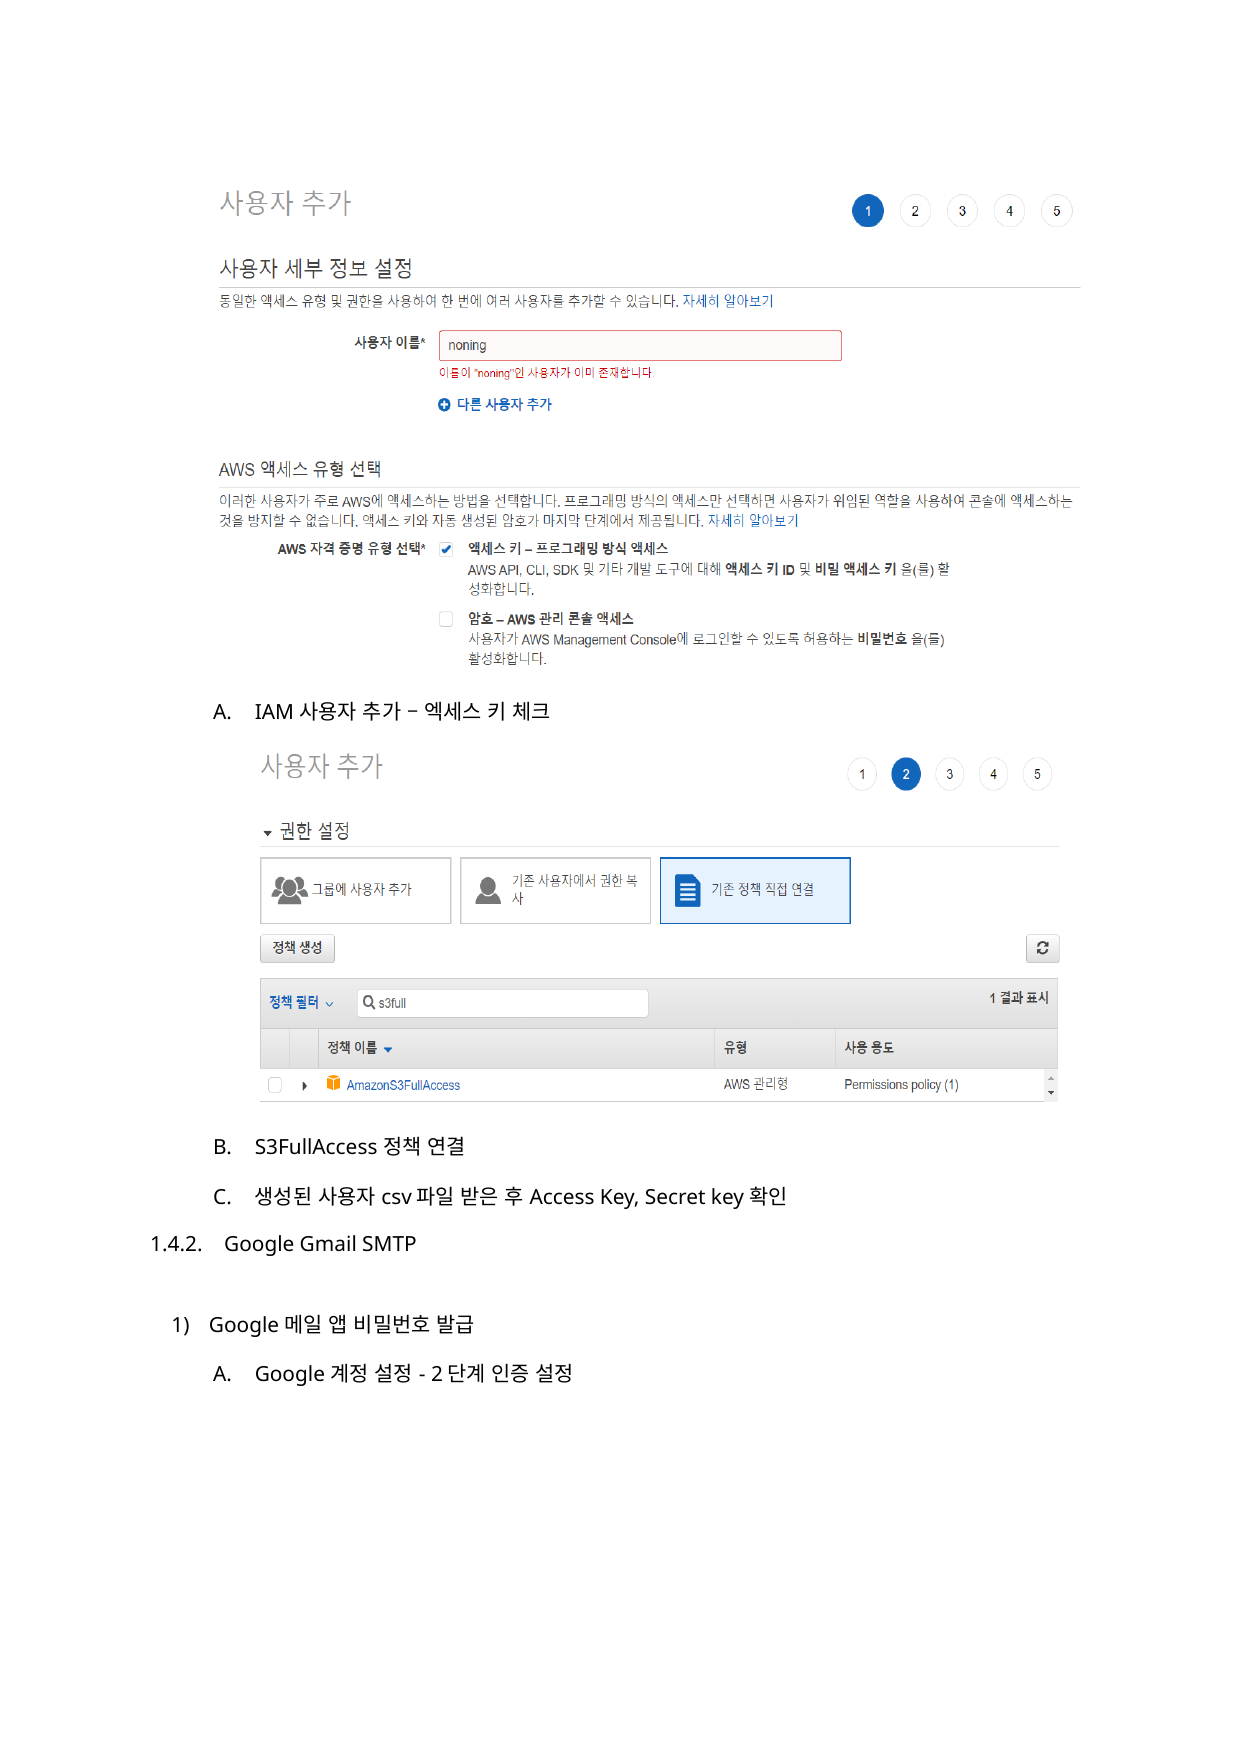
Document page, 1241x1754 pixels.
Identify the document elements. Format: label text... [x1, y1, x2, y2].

list IAM 사용자 추가 – 엑세스 키 체크 [213, 695, 1090, 726]
picture [254, 744, 1071, 1112]
picture [208, 177, 1091, 677]
list 생성된 사용자 csv파일 받은 후 Access Key, Secret key 확인 [213, 1180, 1090, 1210]
list Google 메일 앱 비밀번호 발급 [171, 1308, 1090, 1338]
list Google 계정 설정 - 2단계 인증 설정 [213, 1357, 1090, 1387]
list S3FullAccess 정책 연결 [213, 1131, 1090, 1161]
subtitle Google Gmail SMTP [150, 1229, 1090, 1258]
